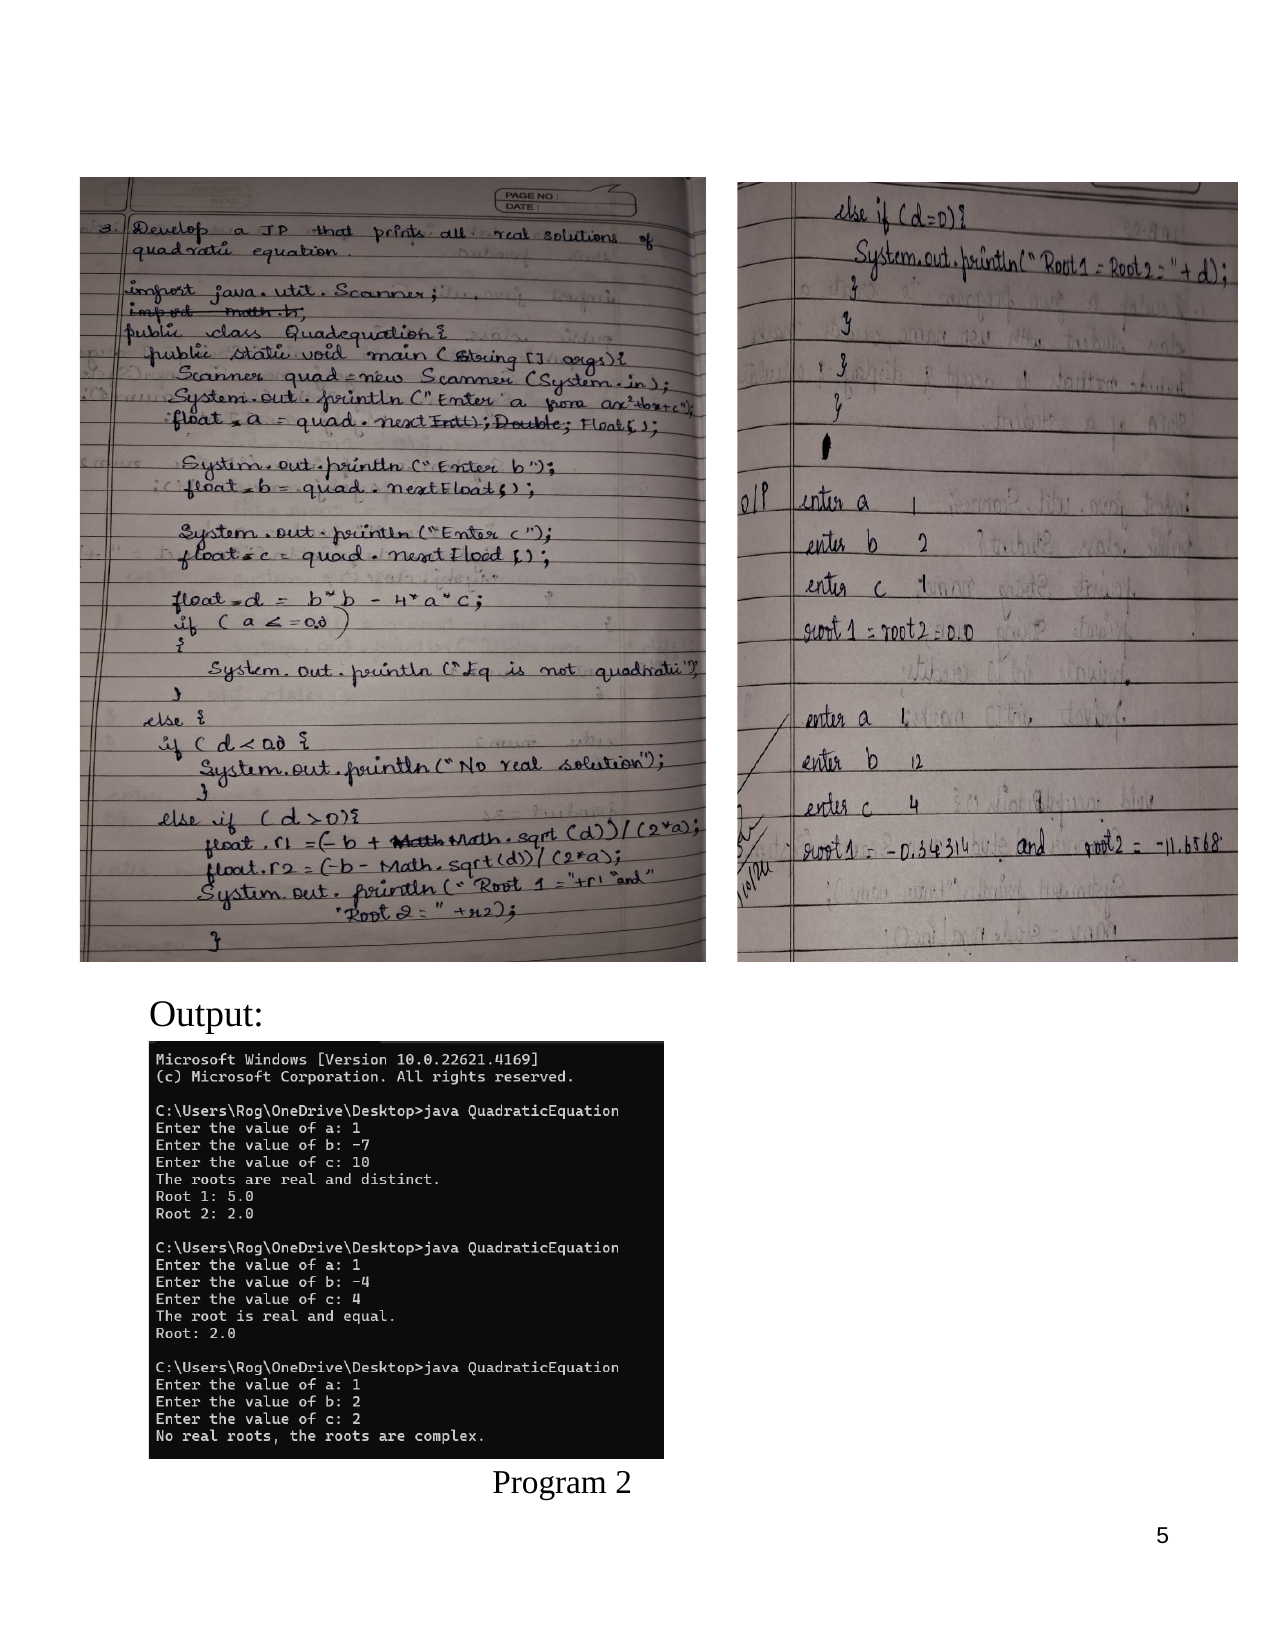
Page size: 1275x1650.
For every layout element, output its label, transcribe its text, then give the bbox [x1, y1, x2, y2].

picture [148, 1041, 664, 1459]
text Output: [149, 992, 1169, 1035]
picture [79, 177, 706, 962]
picture [737, 182, 1238, 962]
text Program 2 [492, 1462, 1169, 1501]
